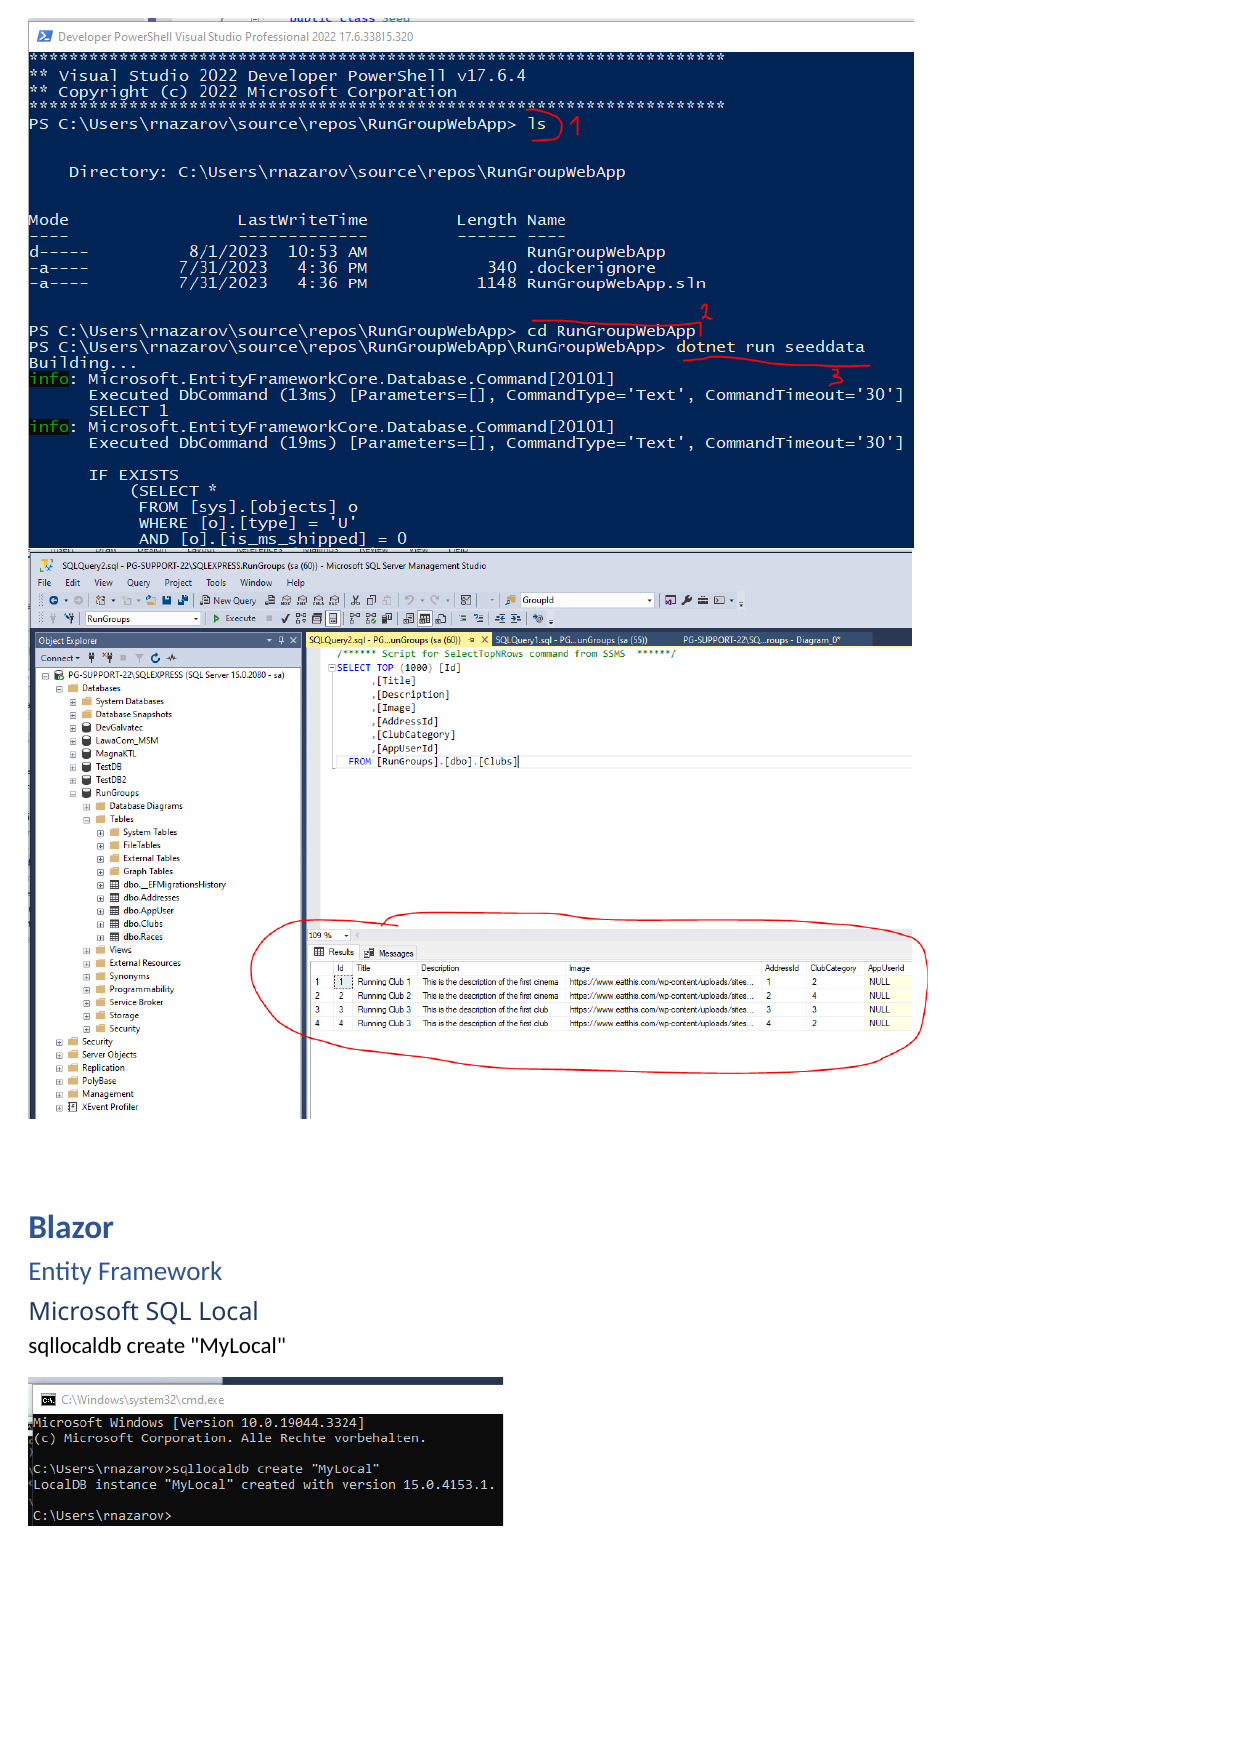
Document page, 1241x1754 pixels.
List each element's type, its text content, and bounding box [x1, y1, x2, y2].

text sqllocaldb create "MyLocal" [28, 1331, 1219, 1359]
picture [28, 18, 914, 548]
subtitle Blazor [28, 1206, 1219, 1247]
subtitle Microsoft SQL Local [28, 1294, 1219, 1328]
picture [28, 1377, 504, 1526]
subtitle Entity Framework [28, 1254, 1219, 1287]
picture [28, 549, 928, 1119]
